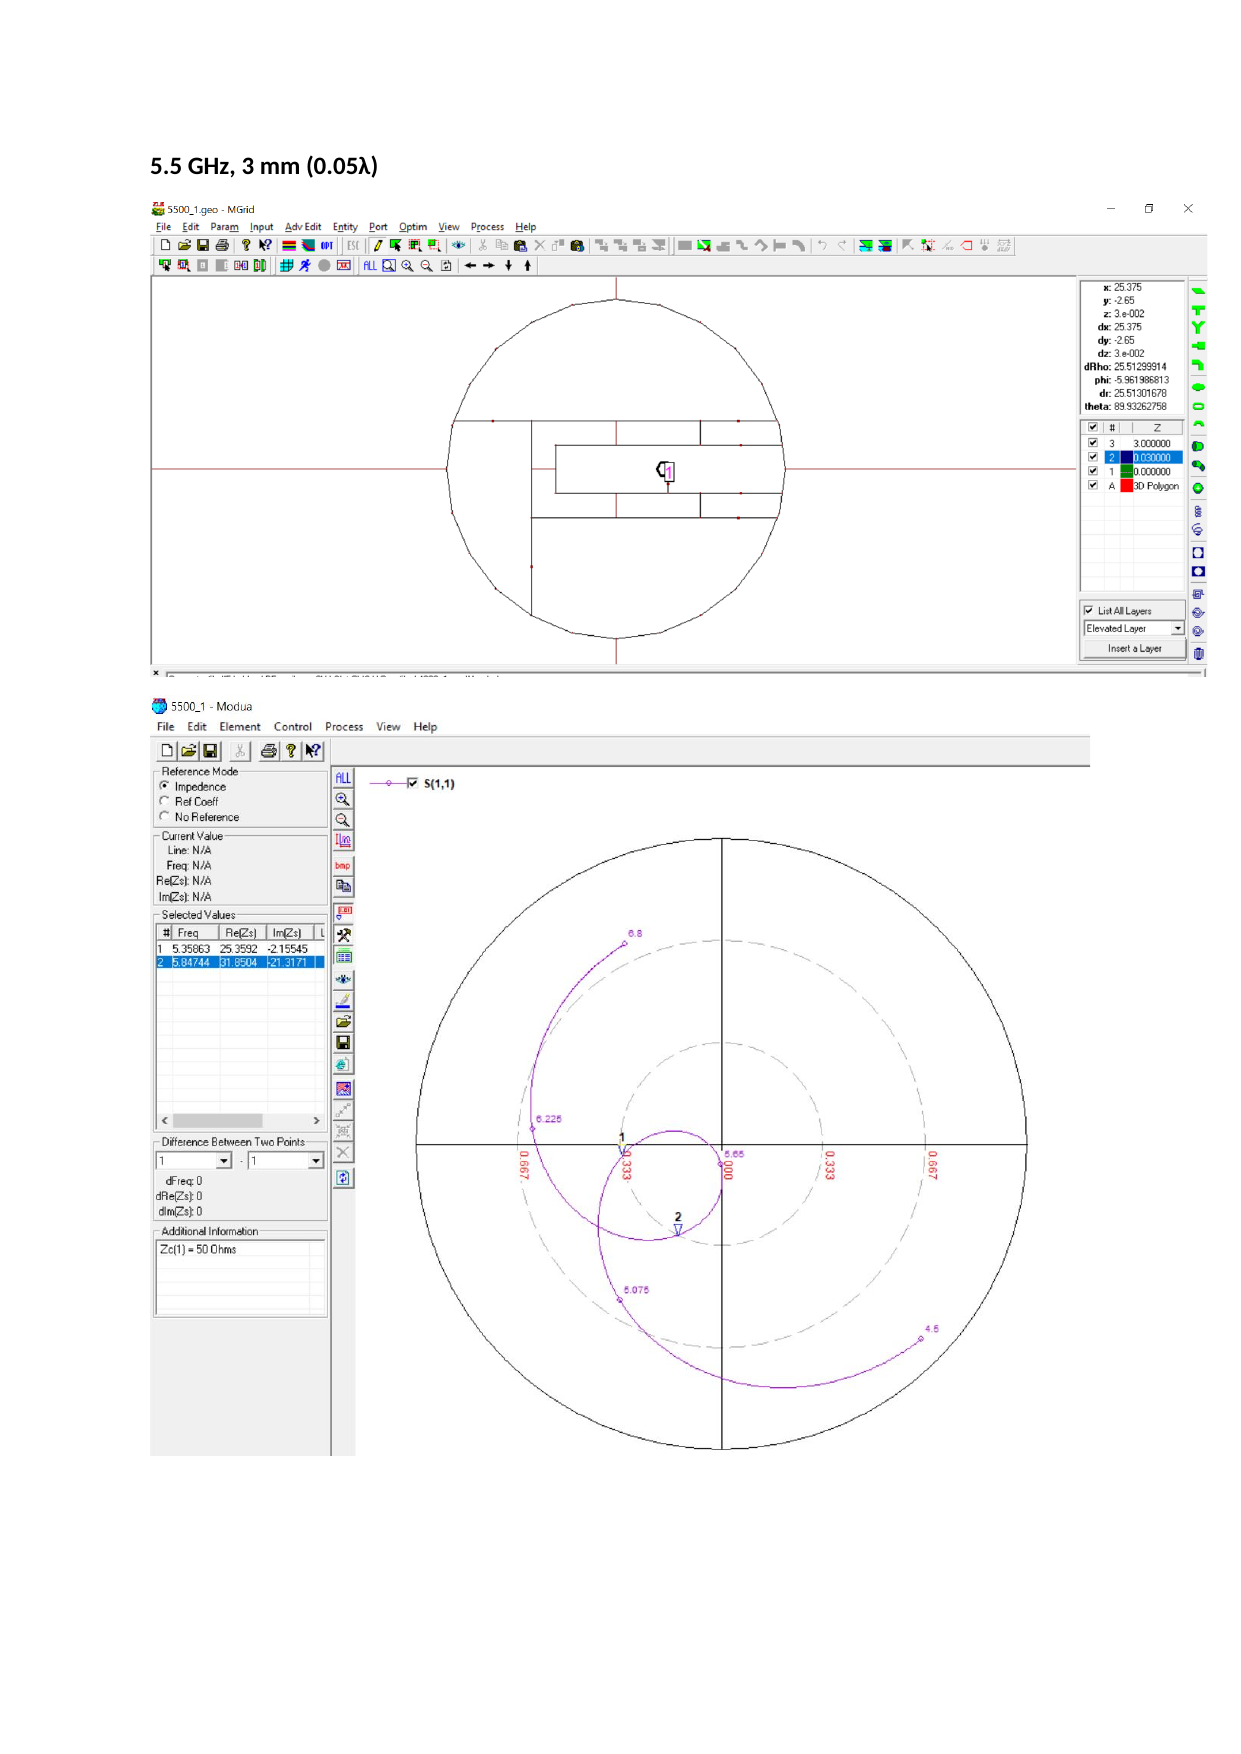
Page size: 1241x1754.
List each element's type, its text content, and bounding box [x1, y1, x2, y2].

picture [150, 695, 1091, 1456]
text 5.5 GHz, 3 mm (0.05λ) [150, 150, 1090, 181]
picture [150, 199, 1208, 677]
